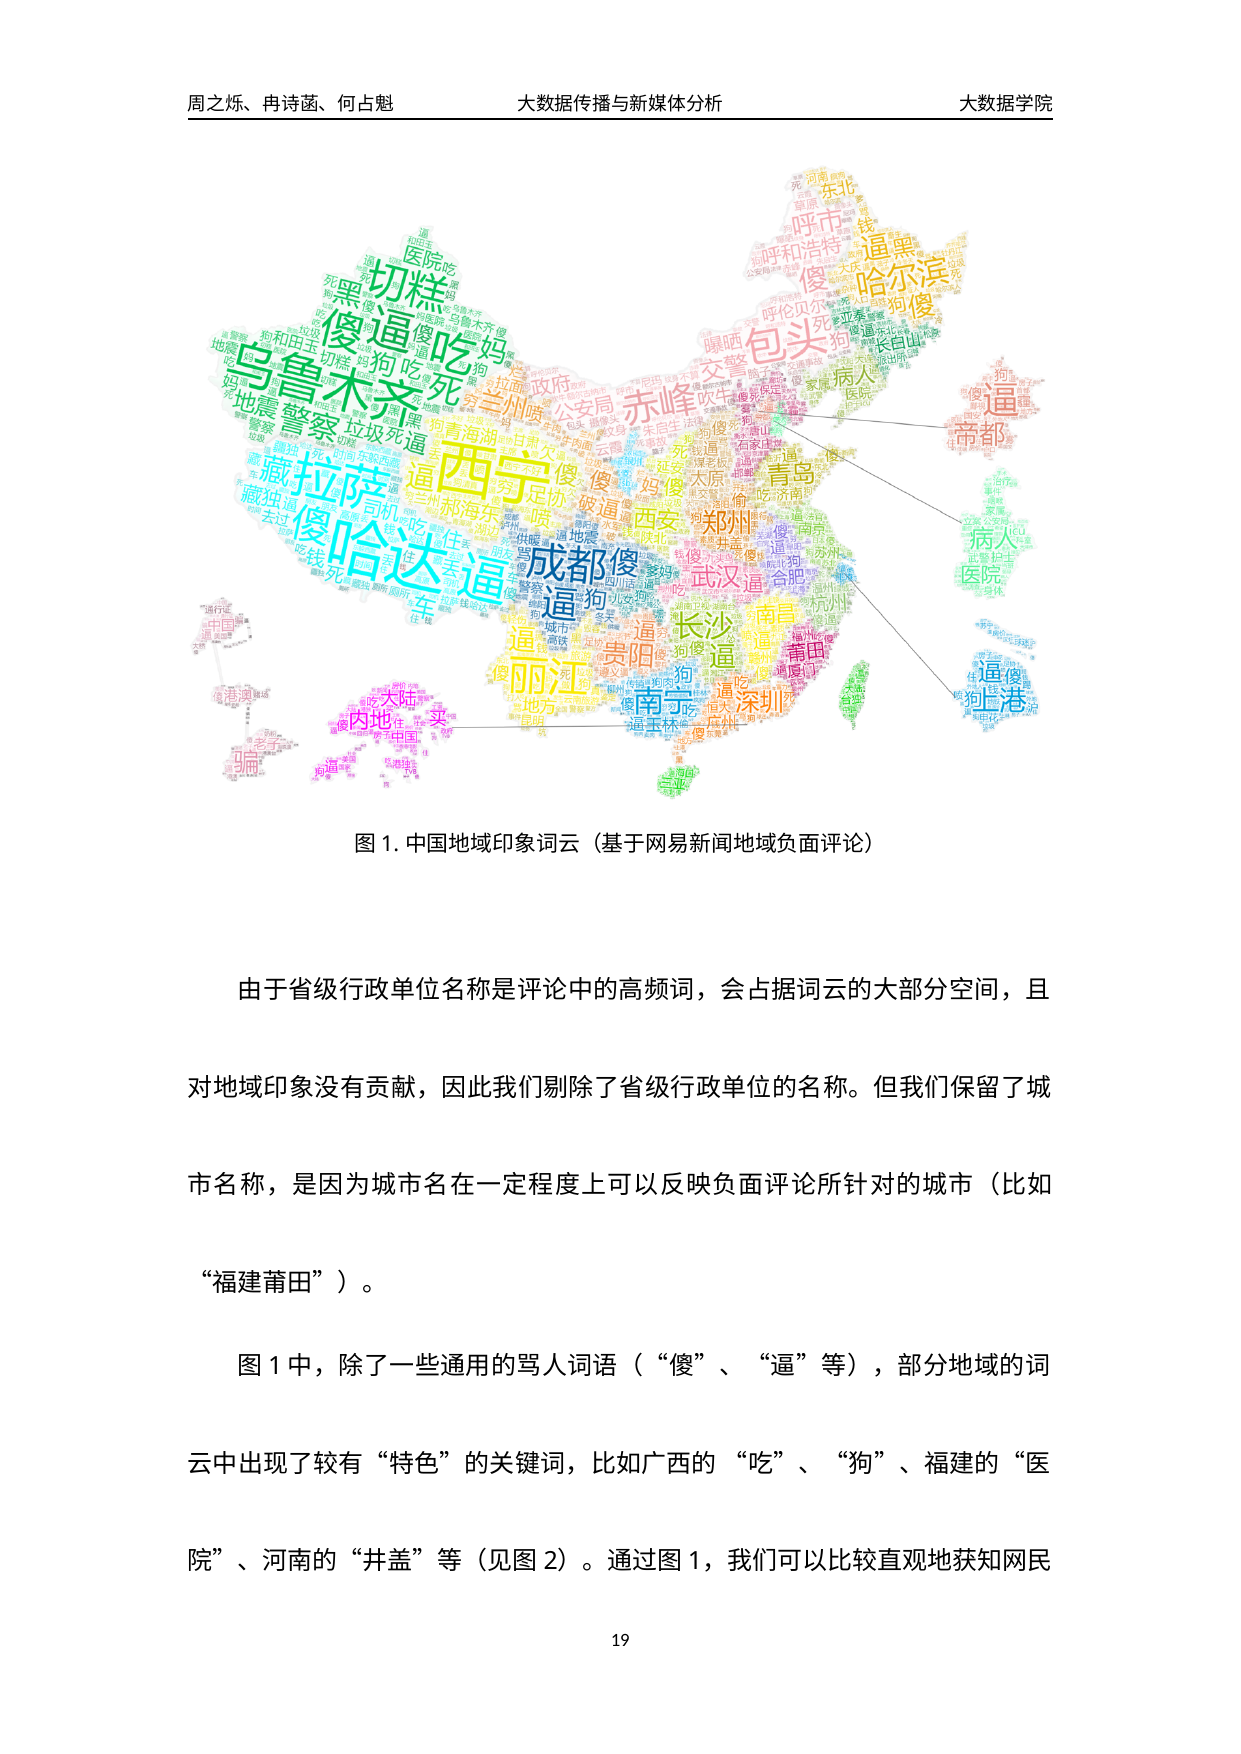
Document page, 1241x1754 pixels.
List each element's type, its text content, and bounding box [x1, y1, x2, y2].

text 由于省级行政单位名称是评论中的高频词，会占据词云的大部分空间，且对地域印象没有贡献，因此我们剔除了省级行政单位的名称。但我们保留了城市名称，是因为城市名在一定程度上可以反映负面评论所针对的城市（比如“福建莆田”）。 [187, 956, 1053, 1313]
picture [187, 162, 1052, 805]
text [187, 1331, 1053, 1591]
text 图1. 中国地域印象词云（基于网易新闻地域负面评论） [187, 825, 1053, 858]
